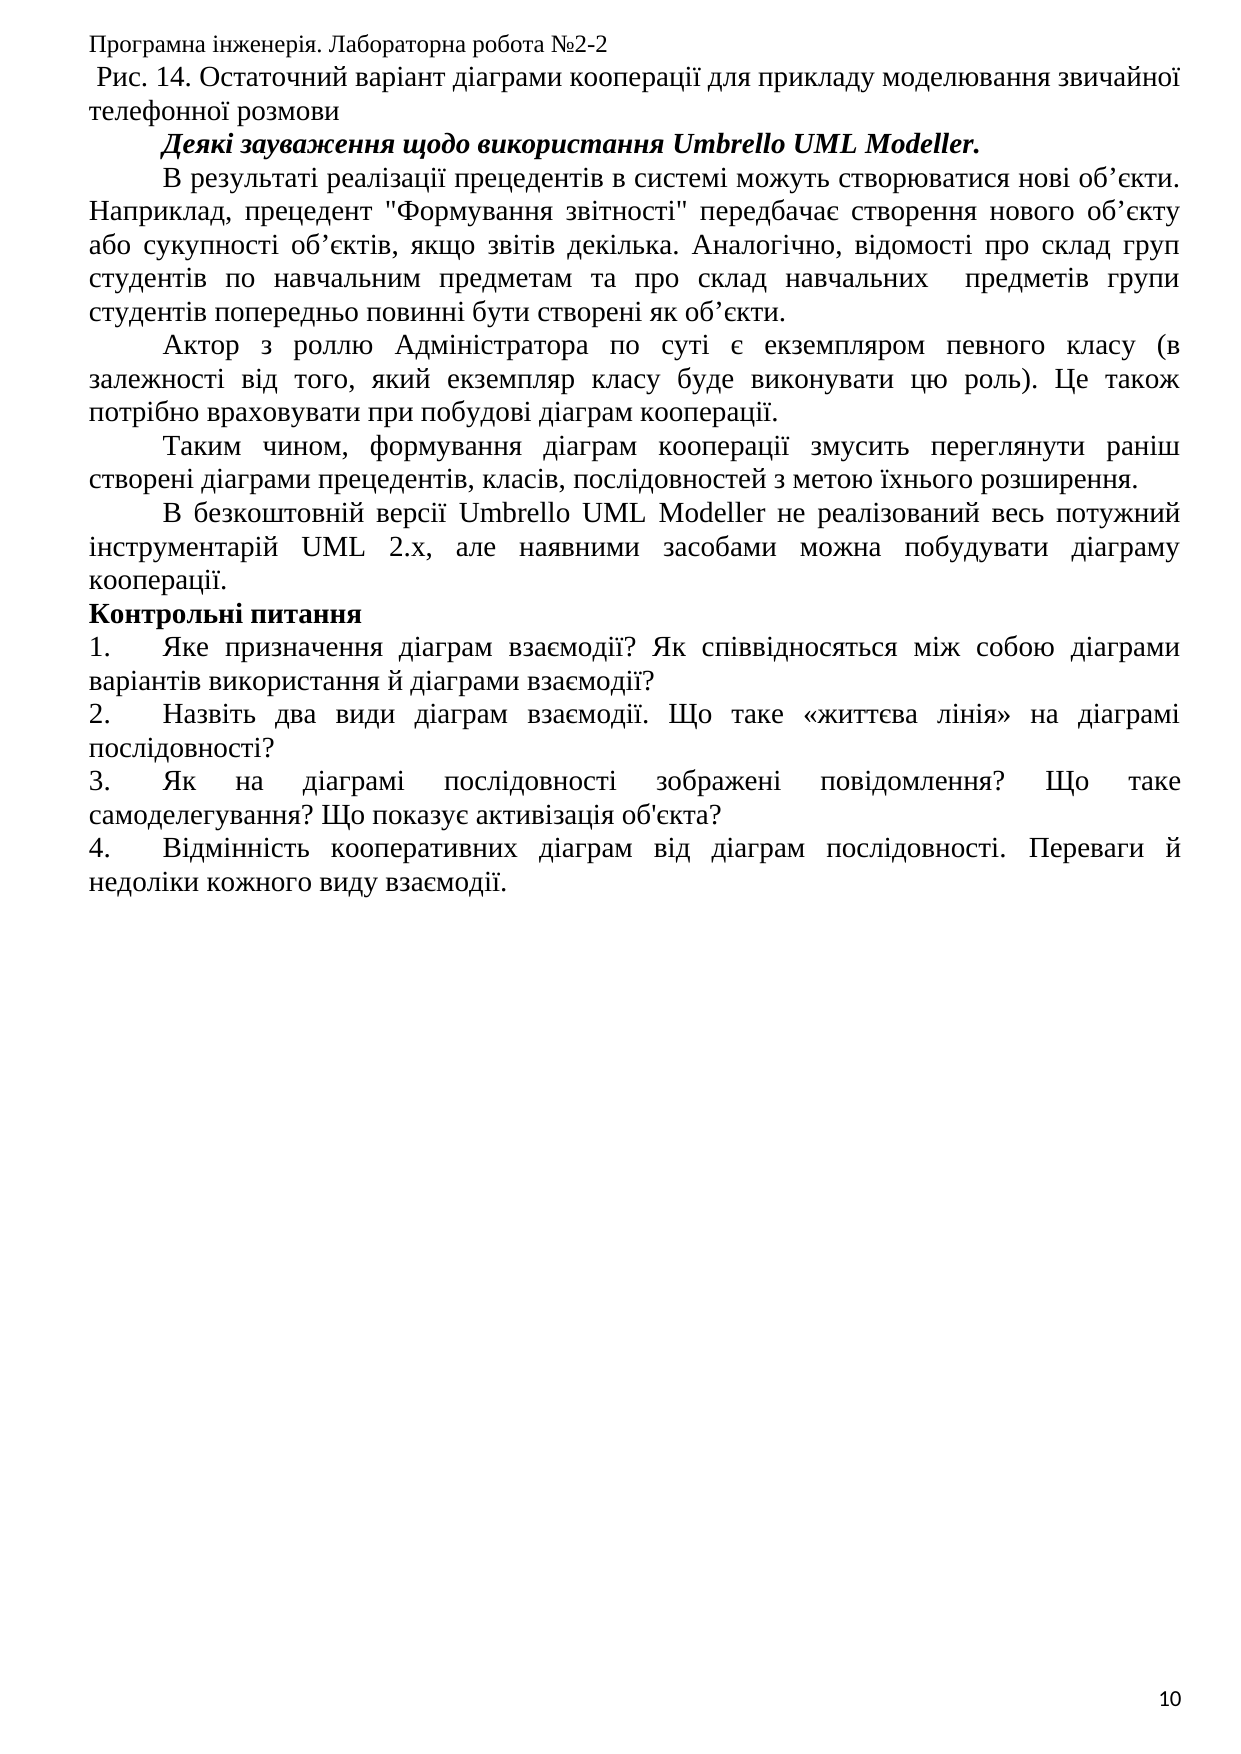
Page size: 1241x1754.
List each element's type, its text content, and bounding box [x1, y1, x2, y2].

text Деякі зауваження щодо використання Umbrello UML Modeller. [89, 126, 1181, 160]
list Відмінність кооперативних діаграм від діаграм послідовності. Переваги й недоліки кожного виду взаємодії. [89, 831, 1181, 898]
text В результаті реалізації прецедентів в системі можуть створюватися нові об’єкти. Наприклад, прецедент "Формування звітності" передбачає створення нового об’єкту або сукупності об’єктів, якщо звітів декілька. Аналогічно, відомості про склад груп студентів по навчальним предметам та про склад навчальних предметів групи студентів попередньо повинні бути створені як об’єкти. [89, 160, 1181, 327]
text Контрольні питання [89, 596, 1181, 629]
text Таким чином, формування діаграм кооперації змусить переглянути раніш створені діаграми прецедентів, класів, послідовностей з метою їхнього розширення. [89, 428, 1181, 495]
text В безкоштовній версії Umbrello UML Modeller не реалізований весь потужний інструментарій UML 2.х, але наявними засобами можна побудувати діаграму кооперації. [89, 495, 1181, 596]
text Рис. 14. Остаточний варіант діаграми кооперації для прикладу моделювання звичайної телефонної розмови [89, 59, 1181, 126]
text Актор з роллю Адміністратора по суті є екземпляром певного класу (в залежності від того, який екземпляр класу буде виконувати цю роль). Це також потрібно враховувати при побудові діаграм кооперації. [89, 327, 1181, 428]
list Яке призначення діаграм взаємодії? Як співвідносяться між собою діаграми варіантів використання й діаграми взаємодії? [89, 629, 1181, 696]
list Назвіть два види діаграм взаємодії. Що таке «життєва лінія» на діаграмі послідовності? [89, 696, 1181, 763]
list Як на діаграмі послідовності зображені повідомлення? Що таке самоделегування? Що показує активізація об'єкта? [89, 763, 1181, 831]
